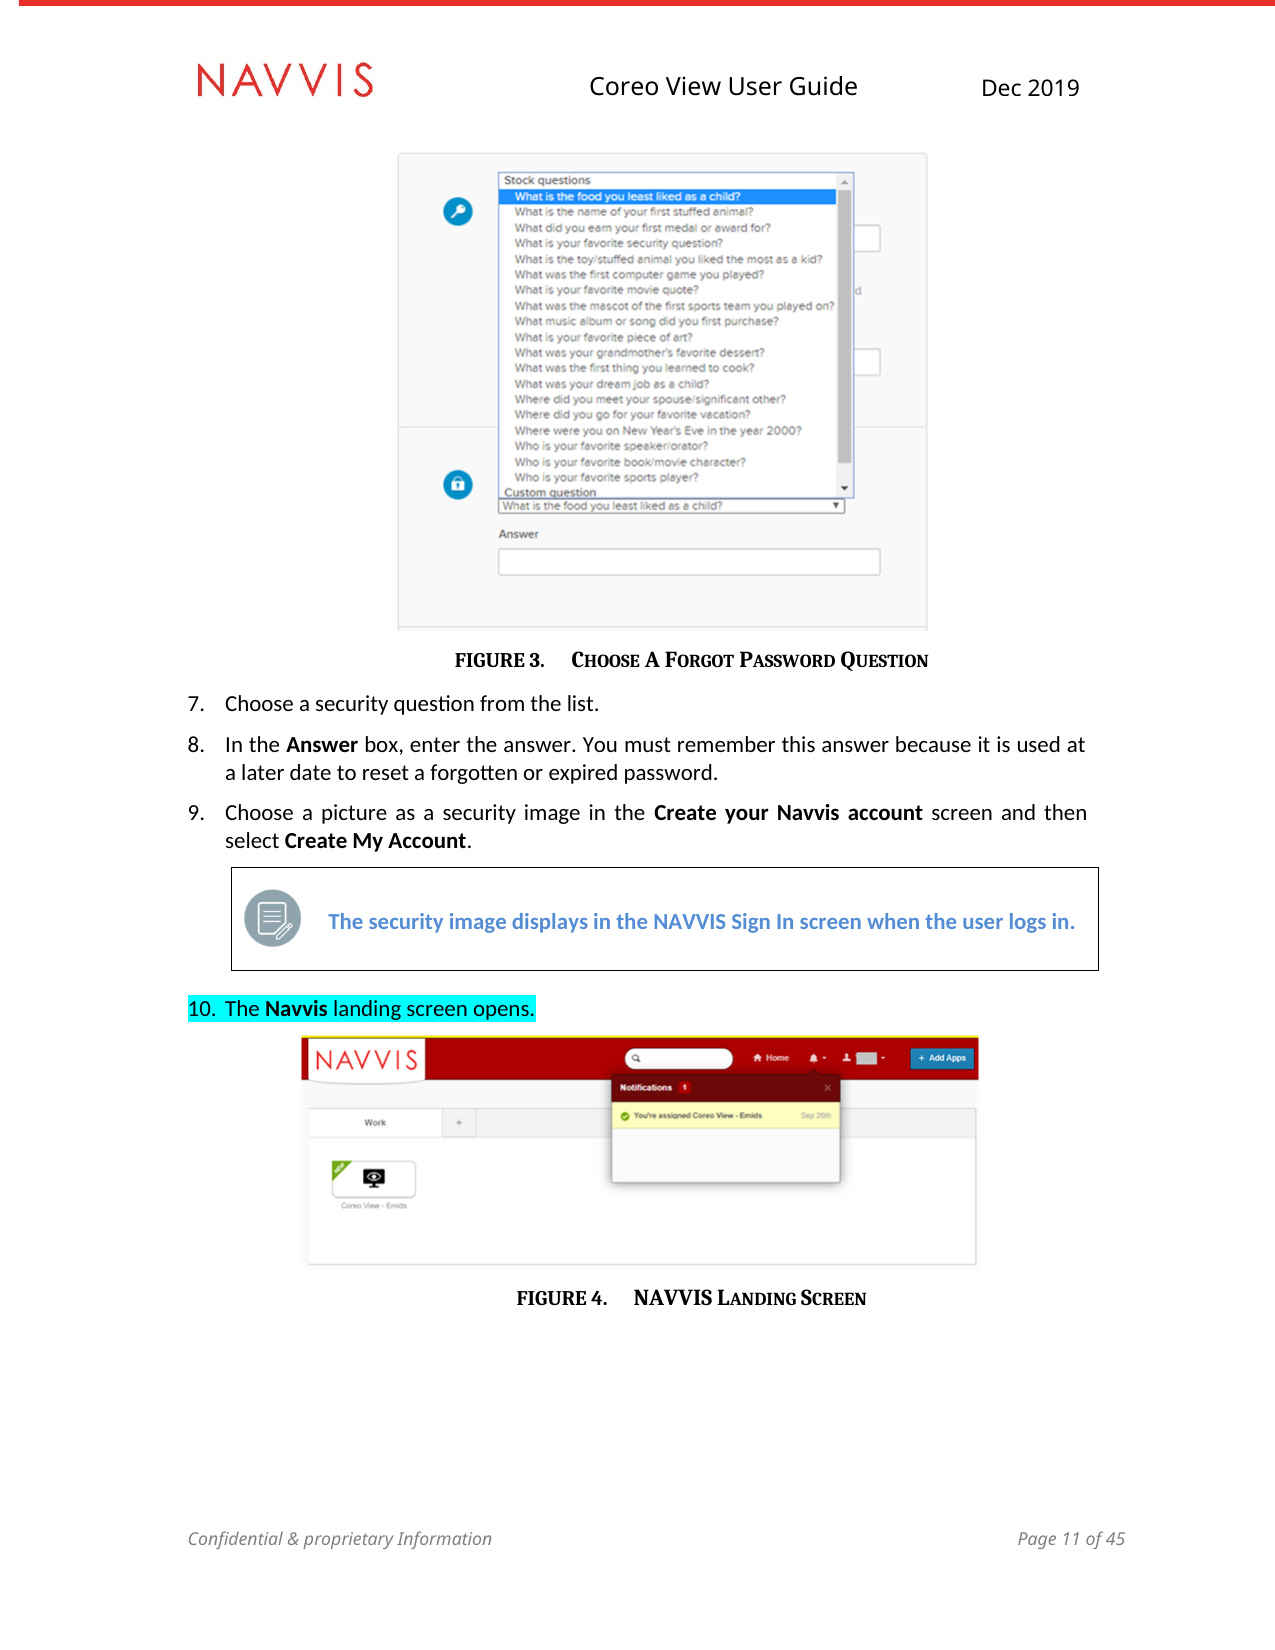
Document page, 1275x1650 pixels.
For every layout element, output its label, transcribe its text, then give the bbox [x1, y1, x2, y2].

text NAVVIS Landing Screen [296, 1285, 1087, 1312]
picture [300, 1035, 979, 1270]
list The Navvis landing screen opens. [187, 994, 1087, 1022]
table_header [232, 868, 317, 970]
list Choose a picture as a security image in the Create your Navvis account screen and then select Create My Account. [187, 798, 1087, 854]
list Choose a security question from the list. [187, 689, 1087, 717]
picture [187, 55, 383, 104]
list In the Answer box, enter the answer. You must remember this answer because it is used at a later date to reset a forgotten or expired password. [187, 730, 1087, 786]
table_header The security image displays in the NAVVIS Sign In screen when the user logs in. [317, 868, 1098, 970]
picture [393, 150, 932, 634]
text Choose A Forgot Password Question [296, 647, 1087, 673]
picture [243, 888, 302, 948]
